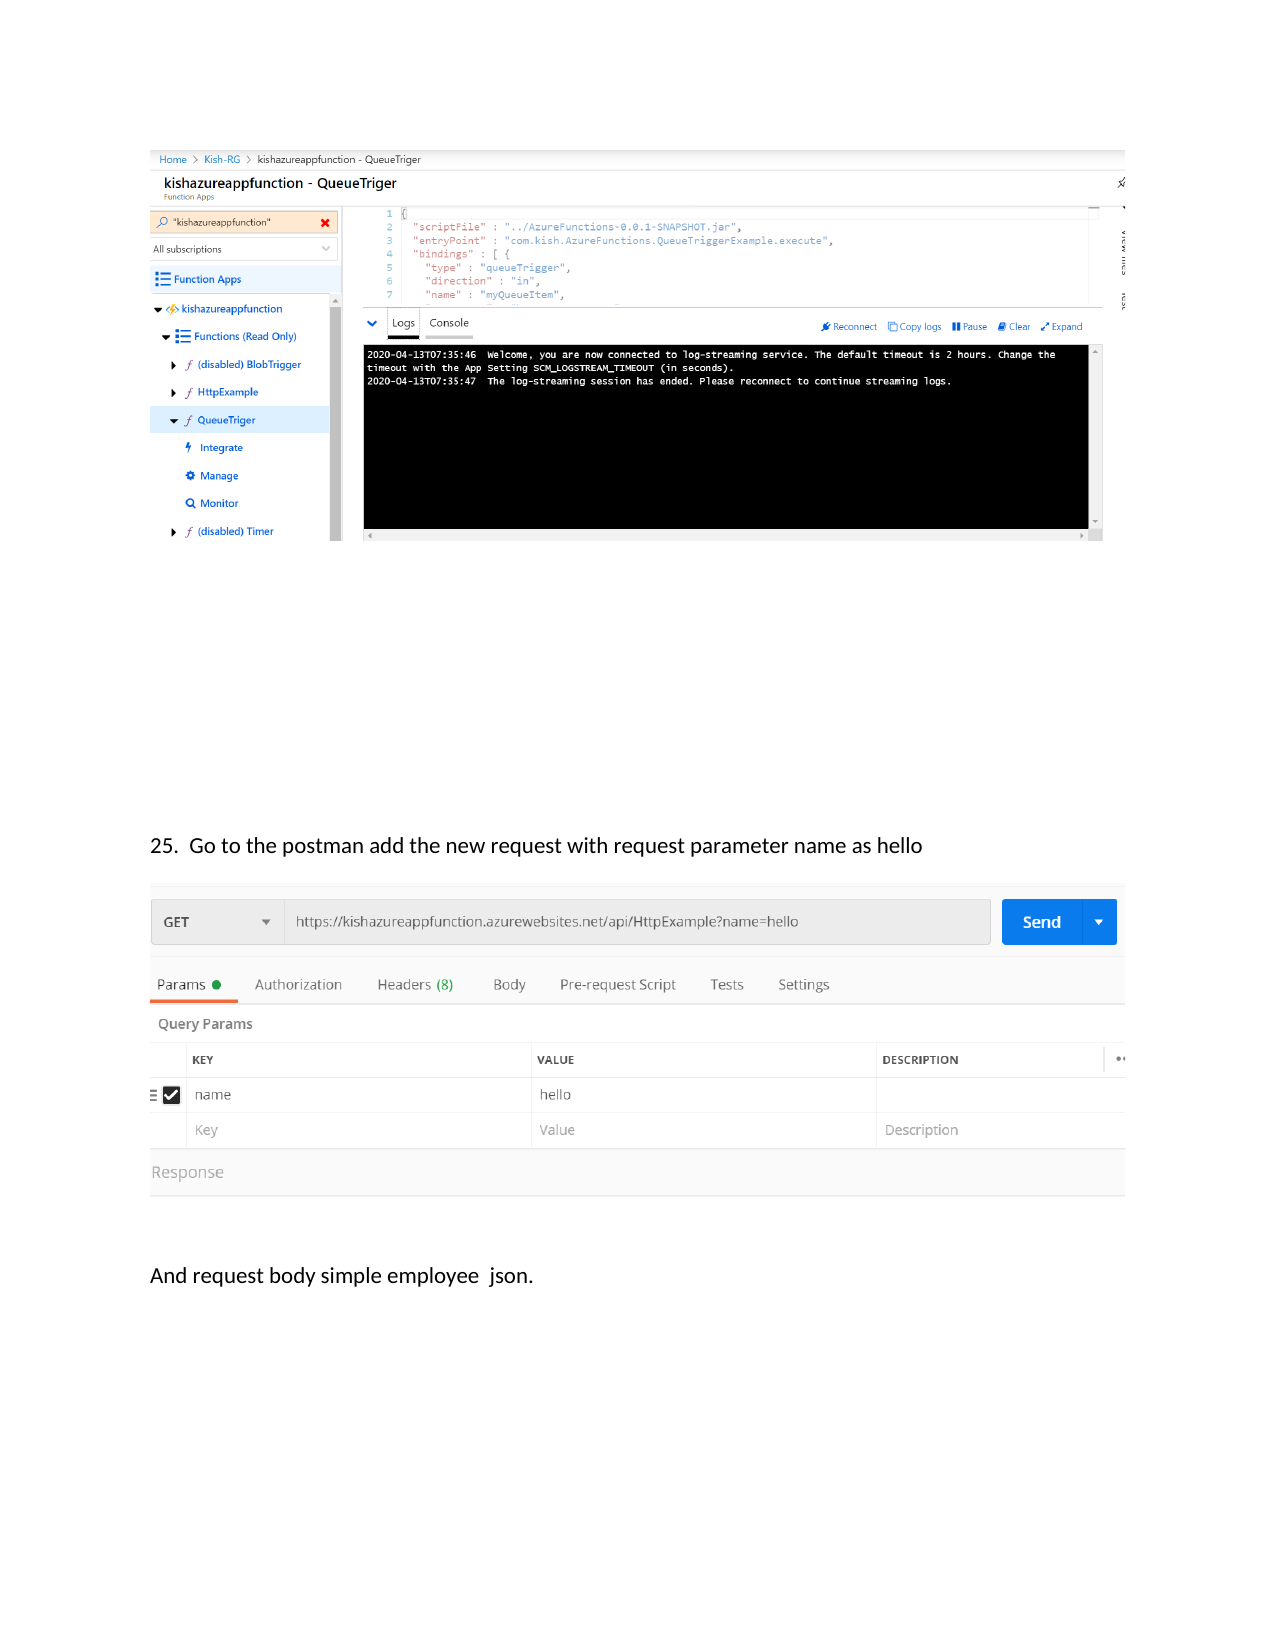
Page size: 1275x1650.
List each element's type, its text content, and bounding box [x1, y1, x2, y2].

picture [150, 150, 1125, 541]
text 25. Go to the postman add the new request with request parameter name as hello [150, 831, 1125, 859]
text And request body simple employee json. [150, 1261, 1125, 1289]
picture [150, 883, 1125, 1236]
